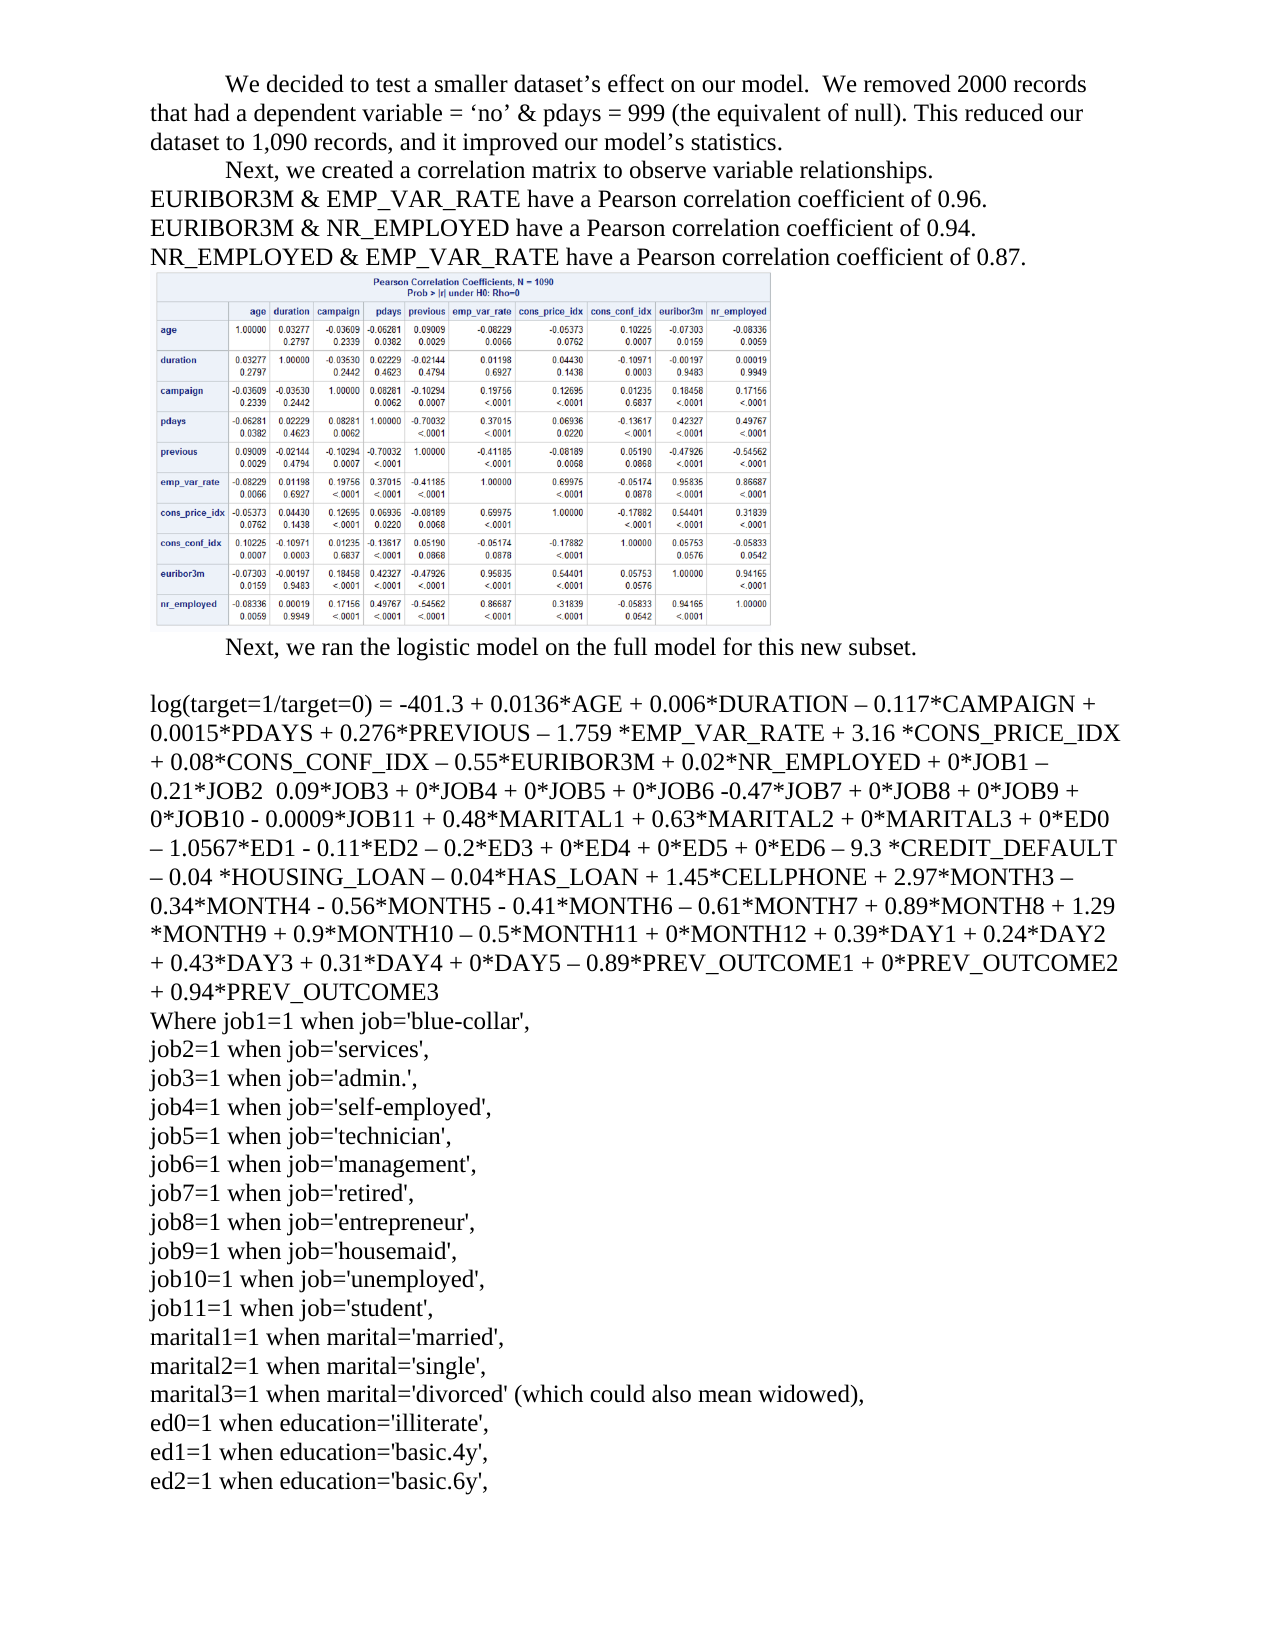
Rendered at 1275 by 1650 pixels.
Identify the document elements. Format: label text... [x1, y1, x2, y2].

text job7=1 when job='retired', [150, 1178, 1125, 1207]
text marital3=1 when marital='divorced' (which could also mean widowed), [150, 1379, 1125, 1408]
text EURIBOR3M & NR_EMPLOYED have a Pearson correlation coefficient of 0.94. [150, 213, 1125, 242]
text We decided to test a smaller dataset’s effect on our model. We removed 2000 records that had a dependent variable = ‘no’ & pdays = 999 (the equivalent of null). This reduced our dataset to 1,090 records, and it improved our model’s statistics. [150, 69, 1125, 156]
text ed2=1 when education='basic.6y', [150, 1466, 1125, 1494]
text Where job1=1 when job='blue-collar', [150, 1006, 1125, 1034]
text job3=1 when job='admin.', [150, 1063, 1125, 1092]
text log(target=1/target=0) = -401.3 + 0.0136*AGE + 0.006*DURATION – 0.117*CAMPAIGN + 0.0015*PDAYS + 0.276*PREVIOUS – 1.759 *EMP_VAR_RATE + 3.16 *CONS_PRICE_IDX + 0.08*CONS_CONF_IDX – 0.55*EURIBOR3M + 0.02*NR_EMPLOYED + 0*JOB1 – 0.21*JOB2 0.09*JOB3 + 0*JOB4 + 0*JOB5 + 0*JOB6 -0.47*JOB7 + 0*JOB8 + 0*JOB9 + 0*JOB10 - 0.0009*JOB11 + 0.48*MARITAL1 + 0.63*MARITAL2 + 0*MARITAL3 + 0*ED0 – 1.0567*ED1 - 0.11*ED2 – 0.2*ED3 + 0*ED4 + 0*ED5 + 0*ED6 – 9.3 *CREDIT_DEFAULT – 0.04 *HOUSING_LOAN – 0.04*HAS_LOAN + 1.45*CELLPHONE + 2.97*MONTH3 – 0.34*MONTH4 - 0.56*MONTH5 - 0.41*MONTH6 – 0.61*MONTH7 + 0.89*MONTH8 + 1.29 *MONTH9 + 0.9*MONTH10 – 0.5*MONTH11 + 0*MONTH12 + 0.39*DAY1 + 0.24*DAY2 + 0.43*DAY3 + 0.31*DAY4 + 0*DAY5 – 0.89*PREV_OUTCOME1 + 0*PREV_OUTCOME2 + 0.94*PREV_OUTCOME3 [150, 689, 1125, 1006]
text NR_EMPLOYED & EMP_VAR_RATE have a Pearson correlation coefficient of 0.87. [150, 242, 1125, 271]
text job8=1 when job='entrepreneur', [150, 1207, 1125, 1236]
text job10=1 when job='unemployed', [150, 1264, 1125, 1293]
text EURIBOR3M & EMP_VAR_RATE have a Pearson correlation coefficient of 0.96. [150, 184, 1125, 213]
text job2=1 when job='services', [150, 1034, 1125, 1063]
text marital2=1 when marital='single', [150, 1351, 1125, 1379]
text marital1=1 when marital='married', [150, 1322, 1125, 1351]
text Next, we created a correlation matrix to observe variable relationships. [150, 156, 1125, 184]
text job9=1 when job='housemaid', [150, 1236, 1125, 1264]
text job4=1 when job='self-employed', [150, 1092, 1125, 1121]
text job5=1 when job='technician', [150, 1121, 1125, 1149]
text Next, we ran the logistic model on the full model for this new subset. [150, 632, 1125, 661]
picture [150, 270, 772, 632]
text ed1=1 when education='basic.4y', [150, 1437, 1125, 1466]
text ed0=1 when education='illiterate', [150, 1408, 1125, 1437]
text job11=1 when job='student', [150, 1293, 1125, 1322]
text job6=1 when job='management', [150, 1149, 1125, 1178]
